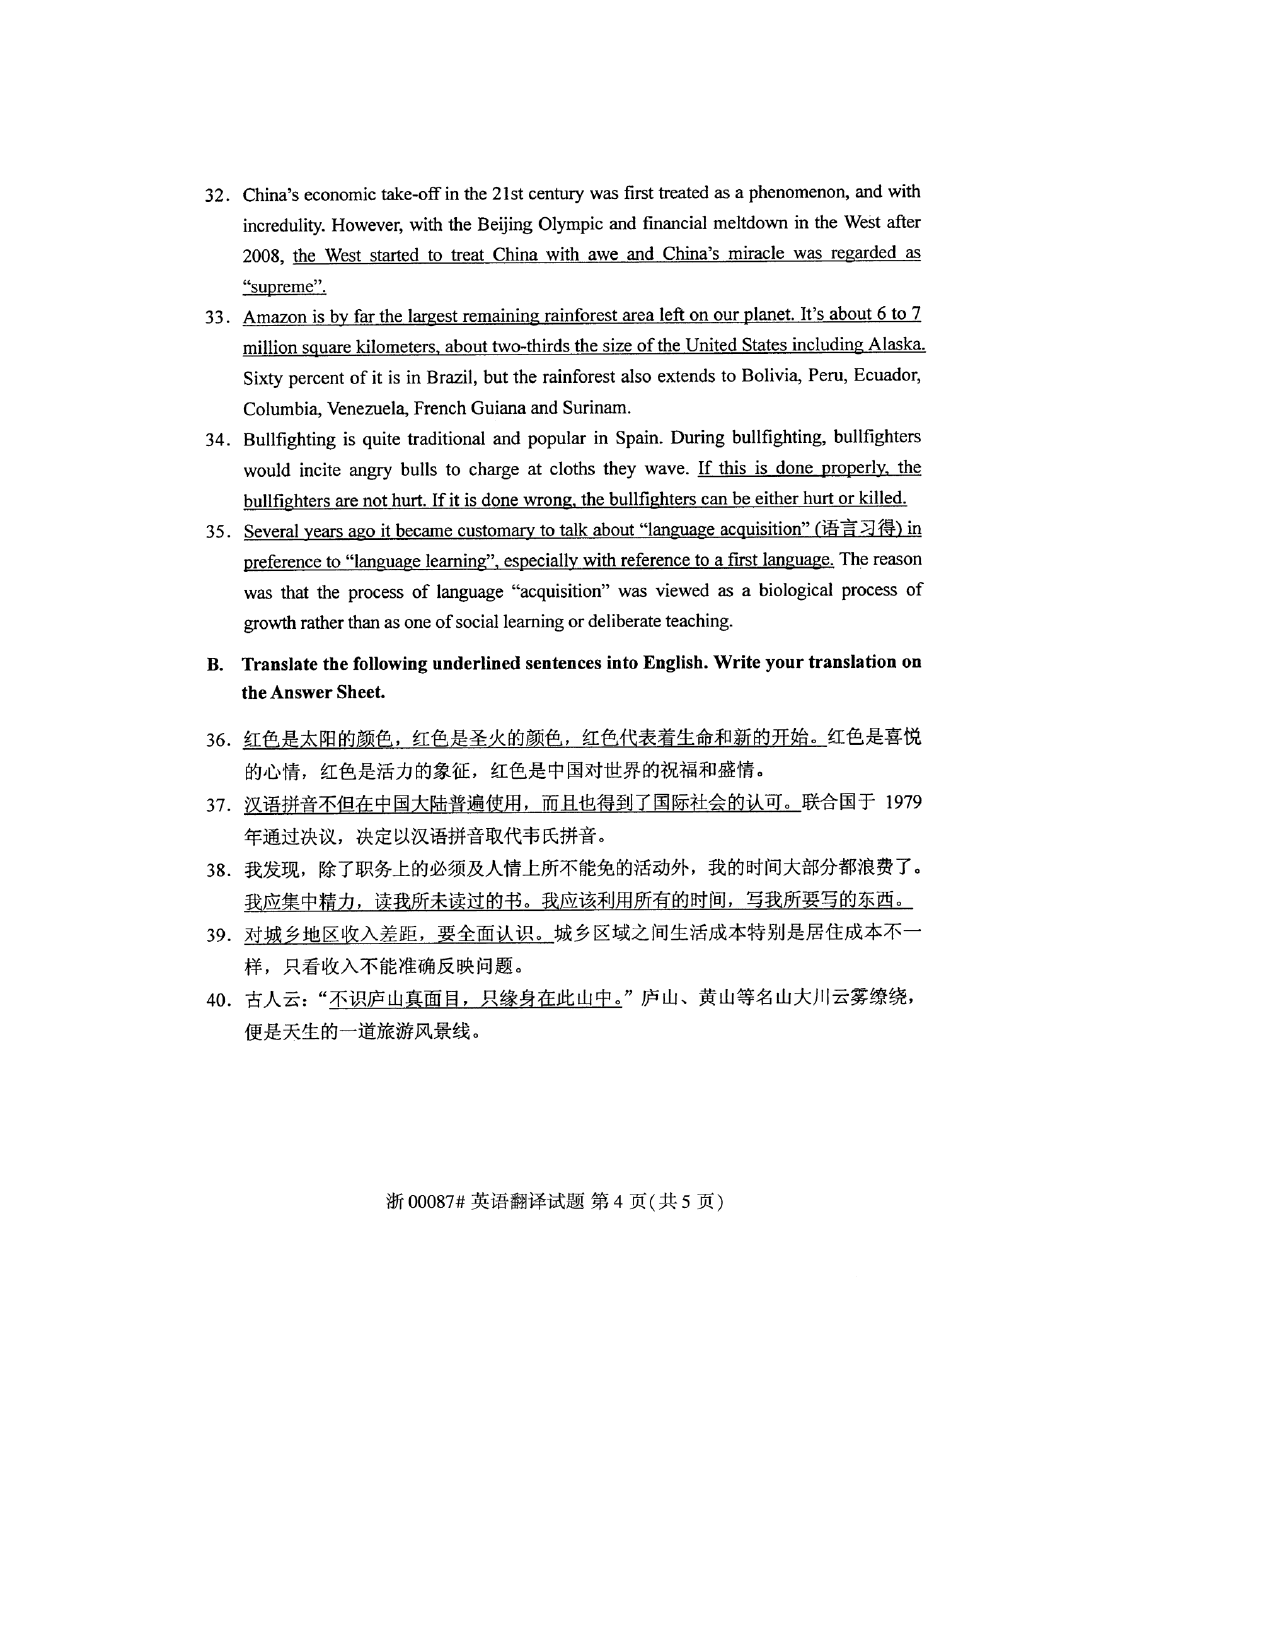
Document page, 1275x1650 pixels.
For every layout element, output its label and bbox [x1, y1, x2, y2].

picture [150, 150, 1025, 1344]
